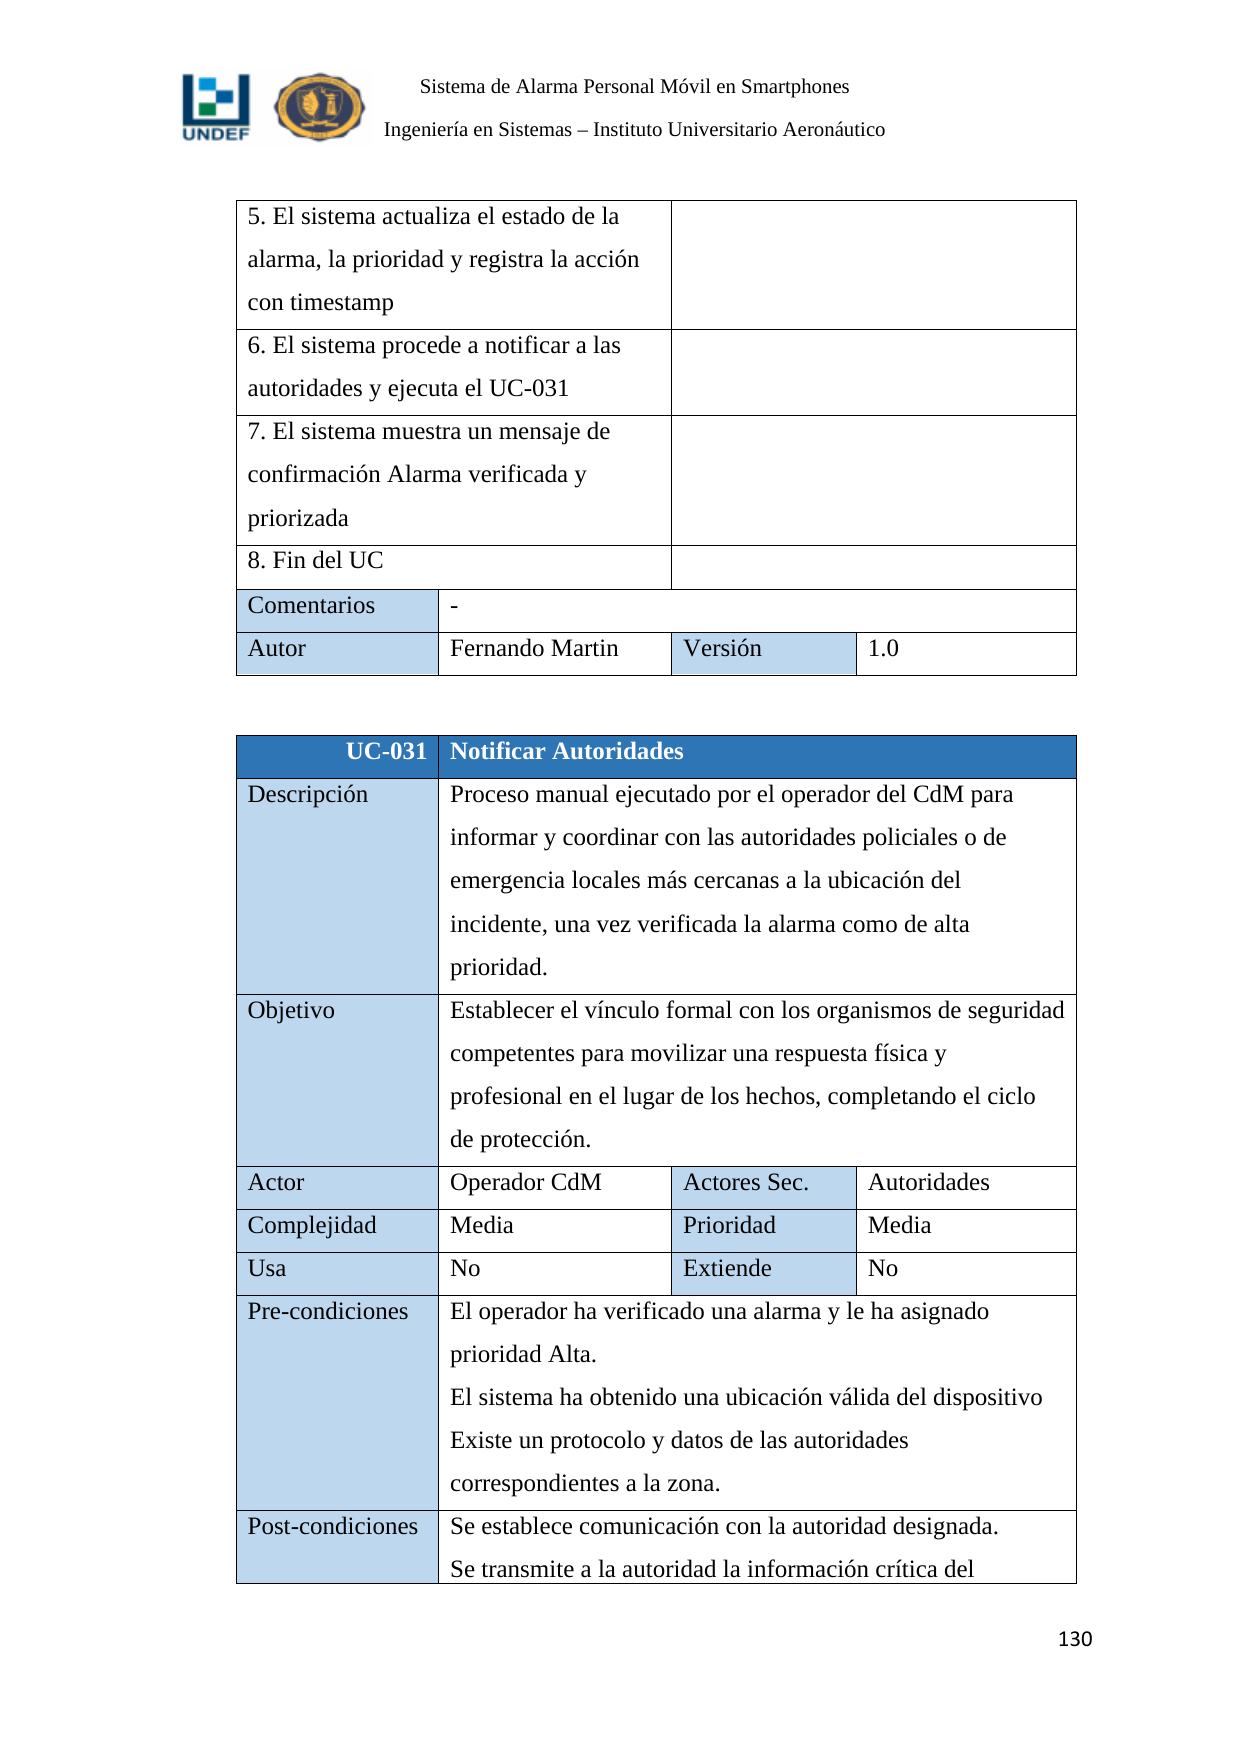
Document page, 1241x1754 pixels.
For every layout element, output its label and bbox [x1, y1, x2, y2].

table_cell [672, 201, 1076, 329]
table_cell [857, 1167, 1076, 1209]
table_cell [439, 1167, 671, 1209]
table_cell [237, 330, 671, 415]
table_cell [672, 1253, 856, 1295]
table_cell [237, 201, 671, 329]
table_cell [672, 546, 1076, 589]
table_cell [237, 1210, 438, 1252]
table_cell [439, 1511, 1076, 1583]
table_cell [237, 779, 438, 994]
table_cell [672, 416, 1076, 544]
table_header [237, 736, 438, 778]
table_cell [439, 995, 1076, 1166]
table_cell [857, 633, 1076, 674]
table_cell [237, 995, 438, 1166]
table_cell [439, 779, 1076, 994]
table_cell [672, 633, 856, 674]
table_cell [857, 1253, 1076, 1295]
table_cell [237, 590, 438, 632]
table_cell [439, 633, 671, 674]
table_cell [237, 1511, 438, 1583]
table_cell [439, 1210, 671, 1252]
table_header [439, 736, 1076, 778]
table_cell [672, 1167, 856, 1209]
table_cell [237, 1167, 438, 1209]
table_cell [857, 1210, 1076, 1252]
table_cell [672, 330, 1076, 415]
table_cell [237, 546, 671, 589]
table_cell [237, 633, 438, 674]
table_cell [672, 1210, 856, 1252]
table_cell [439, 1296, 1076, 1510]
picture [177, 68, 373, 147]
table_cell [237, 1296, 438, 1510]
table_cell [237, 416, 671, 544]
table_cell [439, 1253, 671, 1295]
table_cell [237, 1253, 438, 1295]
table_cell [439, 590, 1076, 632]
